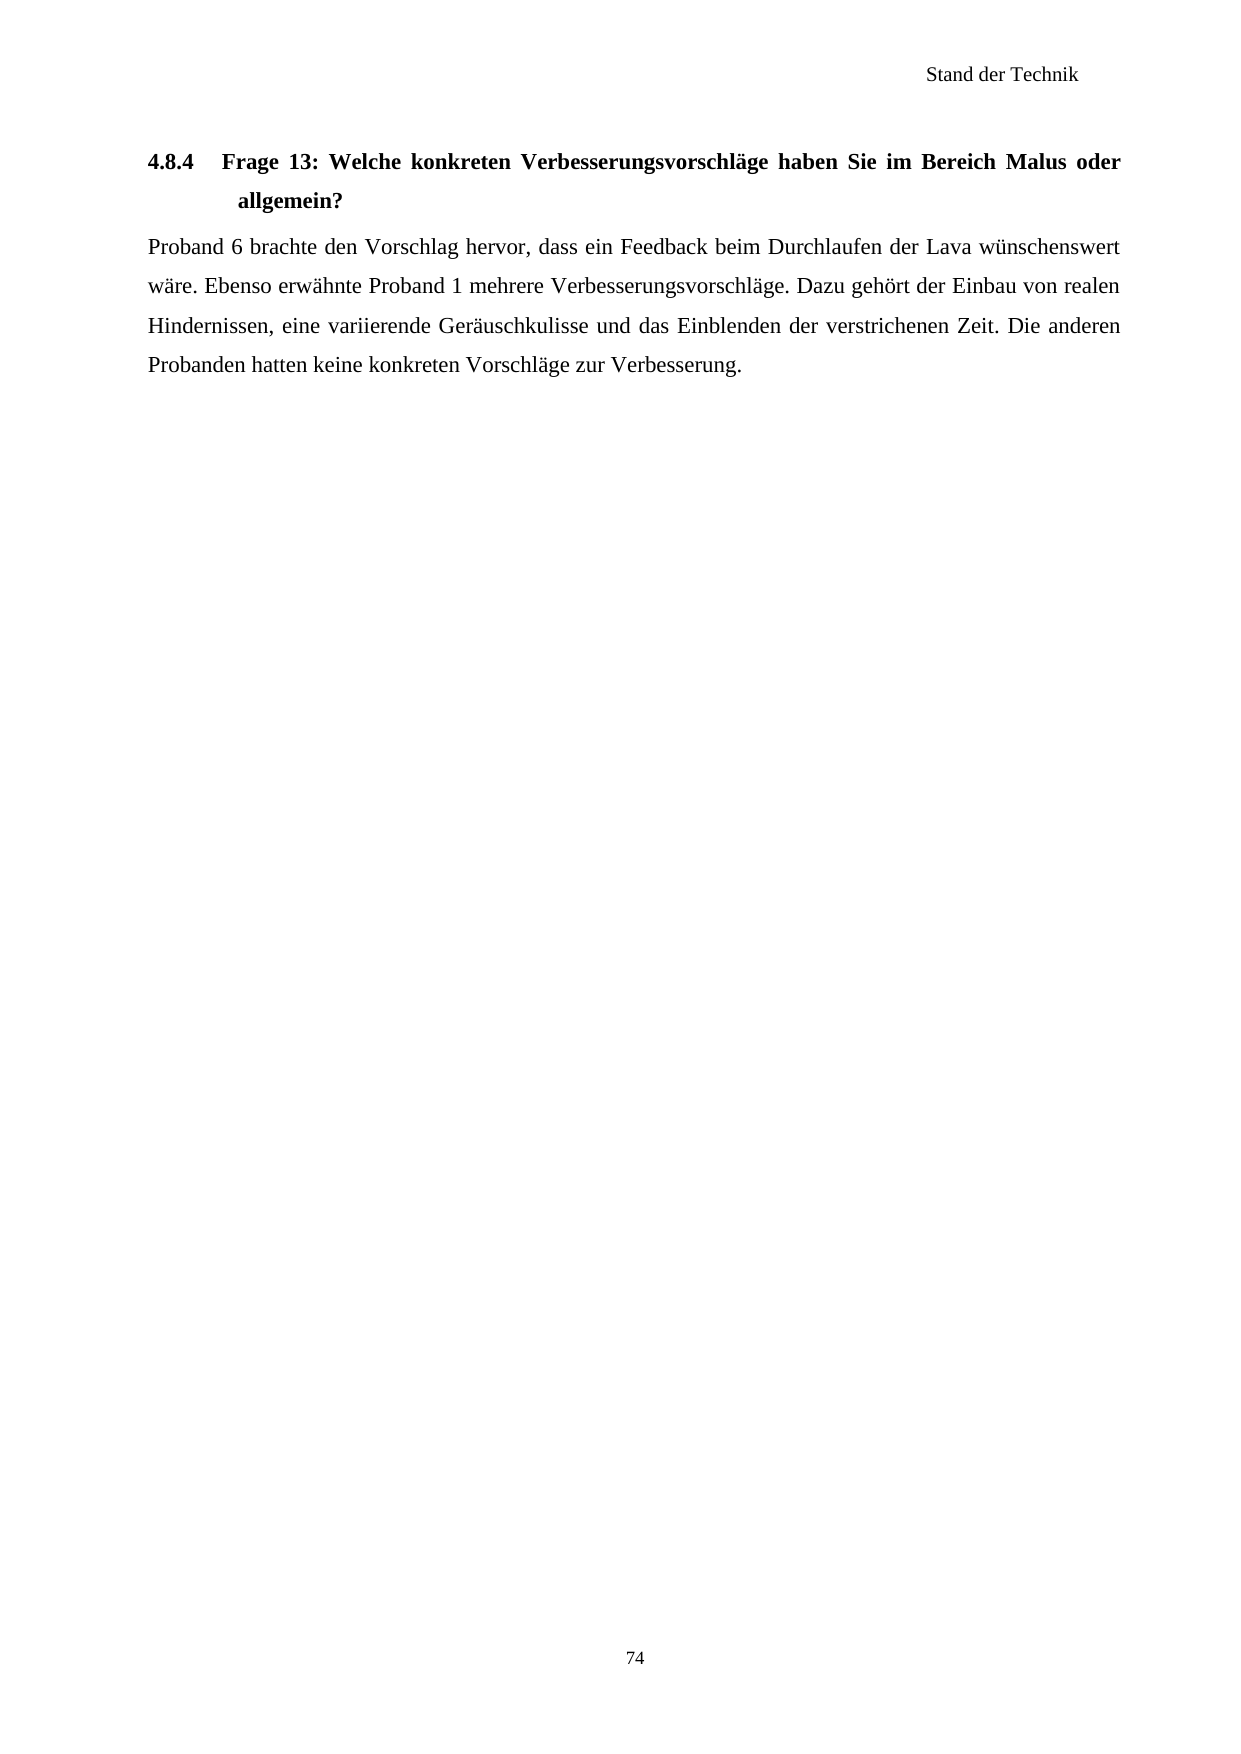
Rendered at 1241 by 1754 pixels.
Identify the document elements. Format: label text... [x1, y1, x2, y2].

text Proband 6 brachte den Vorschlag hervor, dass ein Feedback beim Durchlaufen der Lava wünschenswert wäre. Ebenso erwähnte Proband 1 mehrere Verbesserungsvorschläge. Dazu gehört der Einbau von realen Hindernissen, eine variierende Geräuschkulisse und das Einblenden der verstrichenen Zeit. Die anderen Probanden hatten keine konkreten Vorschläge zur Verbesserung. [148, 233, 1122, 378]
subtitle Frage 13: Welche konkreten Verbesserungsvorschläge haben Sie im Bereich Malus oder allgemein? [148, 148, 1122, 213]
